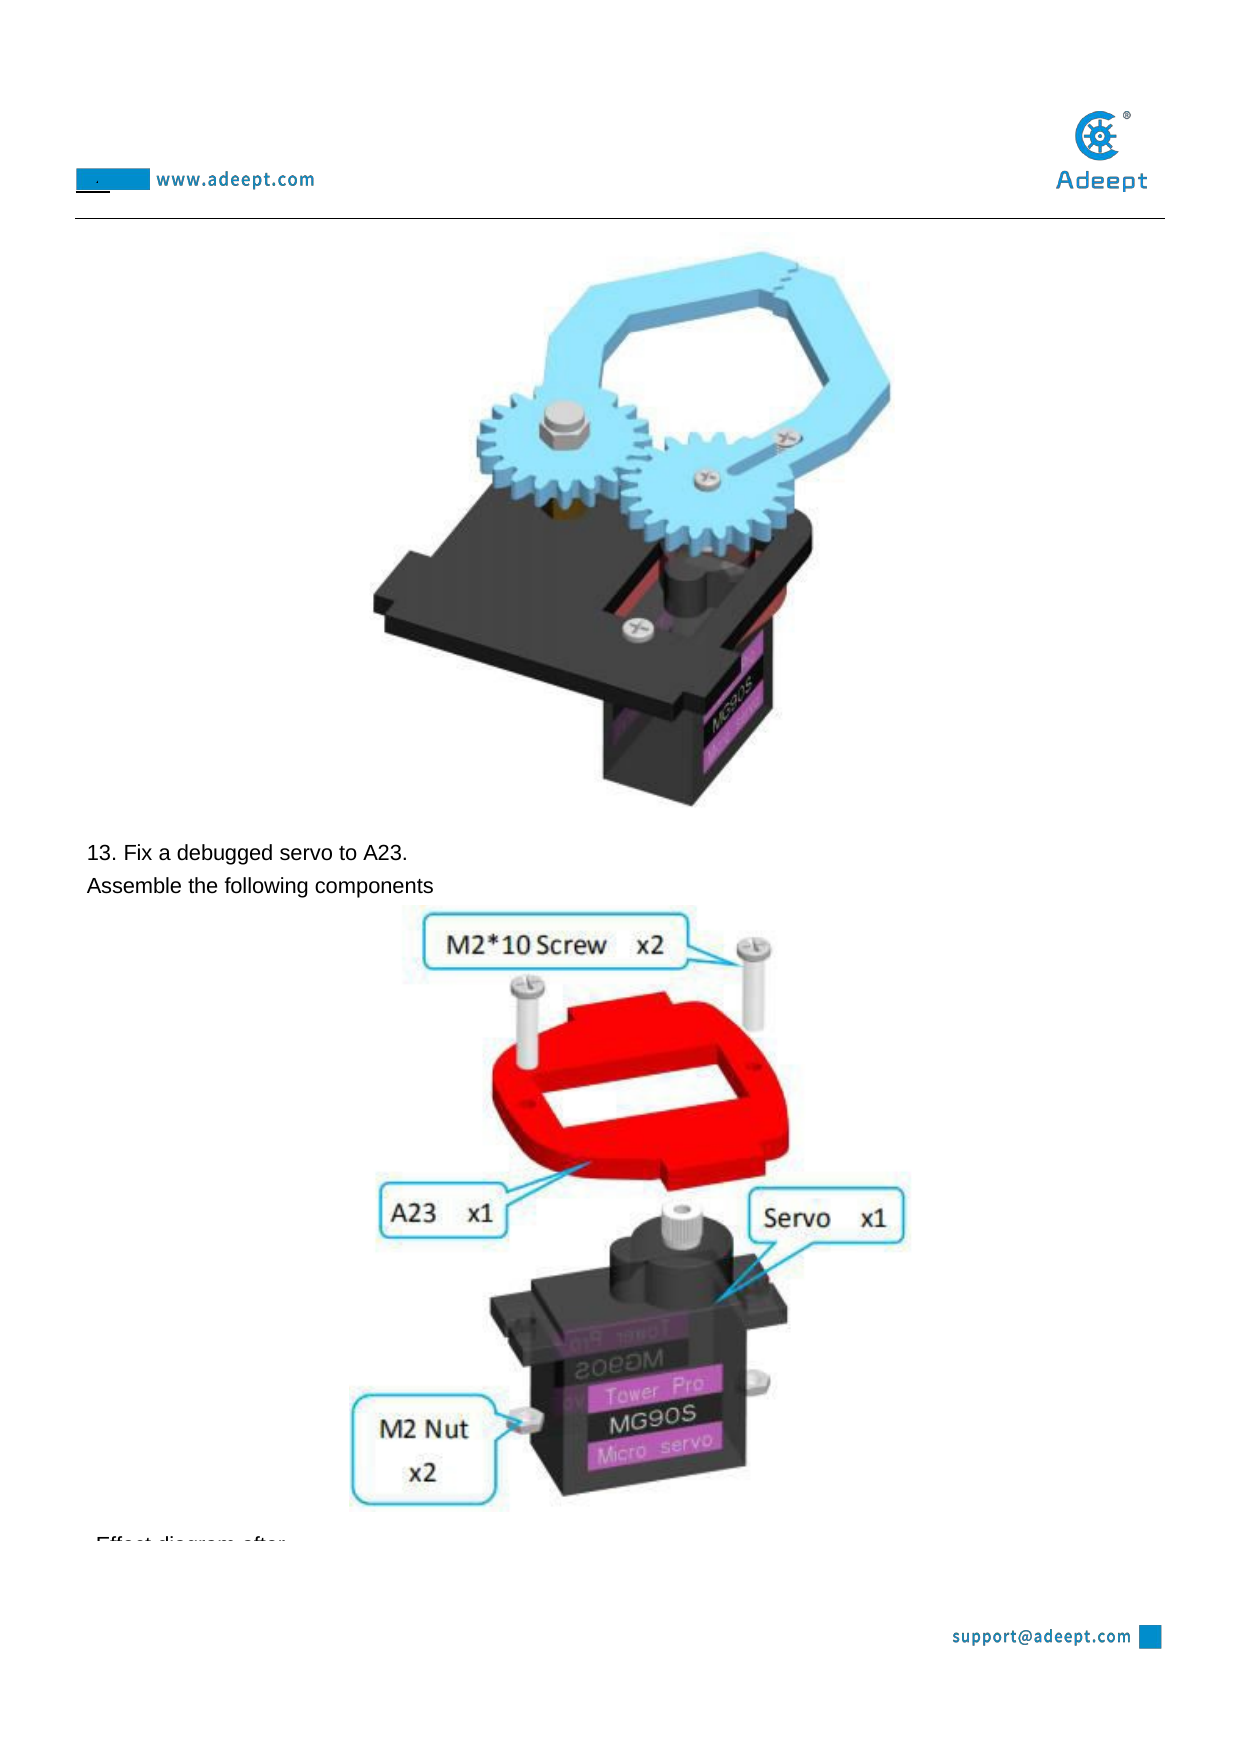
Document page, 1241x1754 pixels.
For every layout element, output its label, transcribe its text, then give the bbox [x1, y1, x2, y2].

picture [946, 1625, 1139, 1649]
picture [1056, 111, 1147, 192]
picture [369, 232, 895, 822]
picture [349, 905, 913, 1512]
list Fix a debugged servo to A23. Assemble the following components [87, 840, 436, 898]
picture [75, 167, 343, 191]
